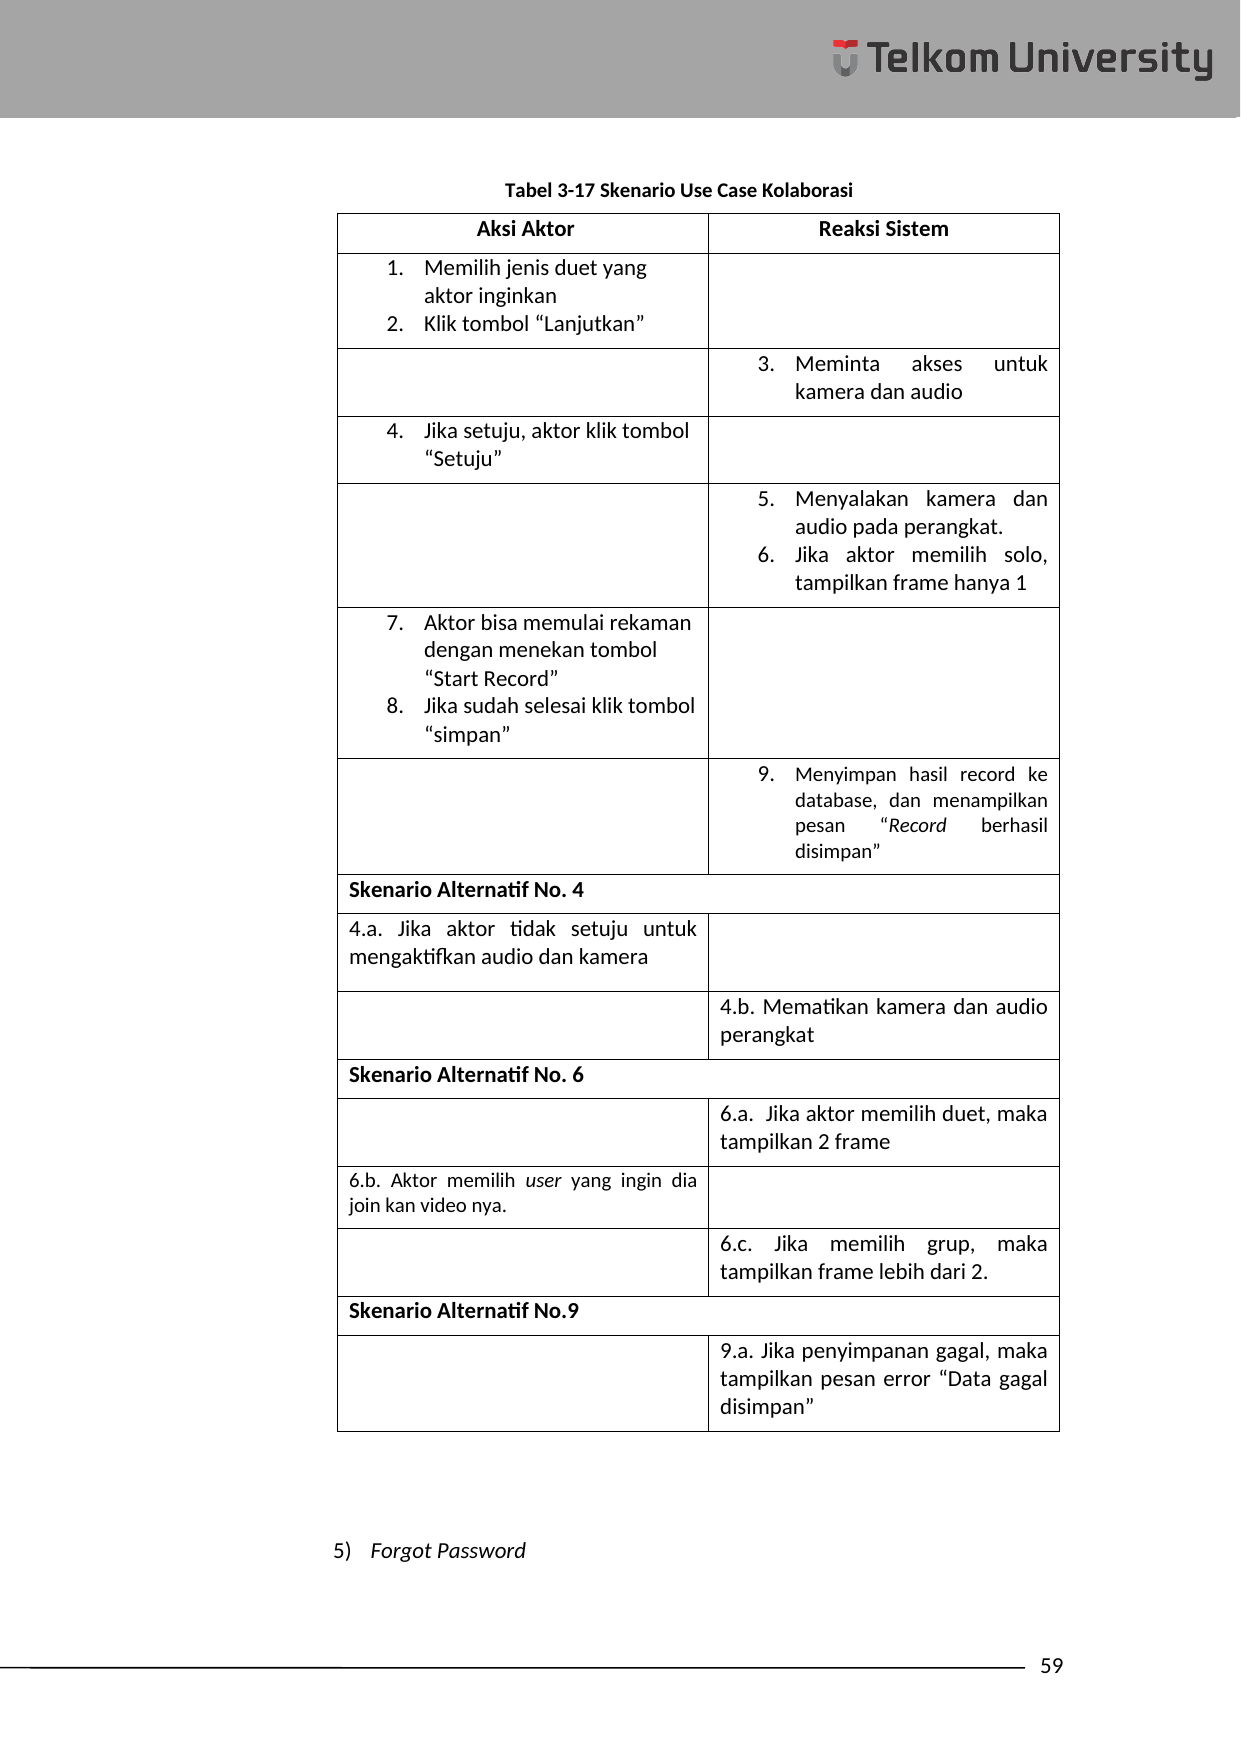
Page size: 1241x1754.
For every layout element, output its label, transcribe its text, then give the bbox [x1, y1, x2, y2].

table_cell Menyalakan kamera dan audio pada perangkat. Jika aktor memilih solo, tampilkan frame hanya 1 [709, 484, 1059, 607]
table_header Aksi Aktor [338, 214, 708, 252]
table_cell [709, 254, 1059, 348]
table_cell [338, 484, 708, 607]
table_cell 6.c. Jika memilih grup, maka tampilkan frame lebih dari 2. [709, 1229, 1059, 1296]
picture [833, 40, 1213, 81]
table_cell [709, 608, 1059, 758]
table_cell Meminta akses untuk kamera dan audio [709, 349, 1059, 416]
table_cell Aktor bisa memulai rekaman dengan menekan tombol “Start Record” Jika sudah selesai klik tombol “simpan” [338, 608, 708, 758]
table_cell 4.a. Jika aktor tidak setuju untuk mengaktifkan audio dan kamera [338, 914, 708, 991]
table_cell Memilih jenis duet yang aktor inginkan Klik tombol “Lanjutkan” [338, 254, 708, 348]
table_cell Skenario Alternatif No. 6 [338, 1060, 1059, 1098]
table_cell 4.b. Mematikan kamera dan audio perangkat [709, 992, 1059, 1059]
table_cell [338, 1229, 708, 1296]
table_cell 6.a. Jika aktor memilih duet, maka tampilkan 2 frame [709, 1099, 1059, 1166]
table_cell Skenario Alternatif No.9 [338, 1297, 709, 1335]
table_cell [338, 992, 708, 1059]
table_cell Jika setuju, aktor klik tombol “Setuju” [338, 417, 708, 483]
table_cell [338, 1336, 708, 1431]
table_cell [338, 349, 708, 416]
table_cell 6.b. Aktor memilih user yang ingin dia join kan video nya. [338, 1167, 708, 1228]
list Forgot Password [333, 1536, 1063, 1564]
table_cell [338, 759, 708, 874]
table_cell [709, 1167, 1059, 1228]
table_cell [338, 1099, 708, 1166]
table_cell 9.a. Jika penyimpanan gagal, maka tampilkan pesan error “Data gagal disimpan” [709, 1336, 1059, 1431]
table_cell [709, 1297, 1059, 1335]
table_cell Skenario Alternatif No. 4 [338, 875, 1059, 913]
table_cell [709, 417, 1059, 483]
table_header Reaksi Sistem [709, 214, 1059, 252]
table_cell [709, 914, 1059, 991]
table_cell Menyimpan hasil record ke database, dan menampilkan pesan “Record berhasil disimpan” [709, 759, 1059, 874]
